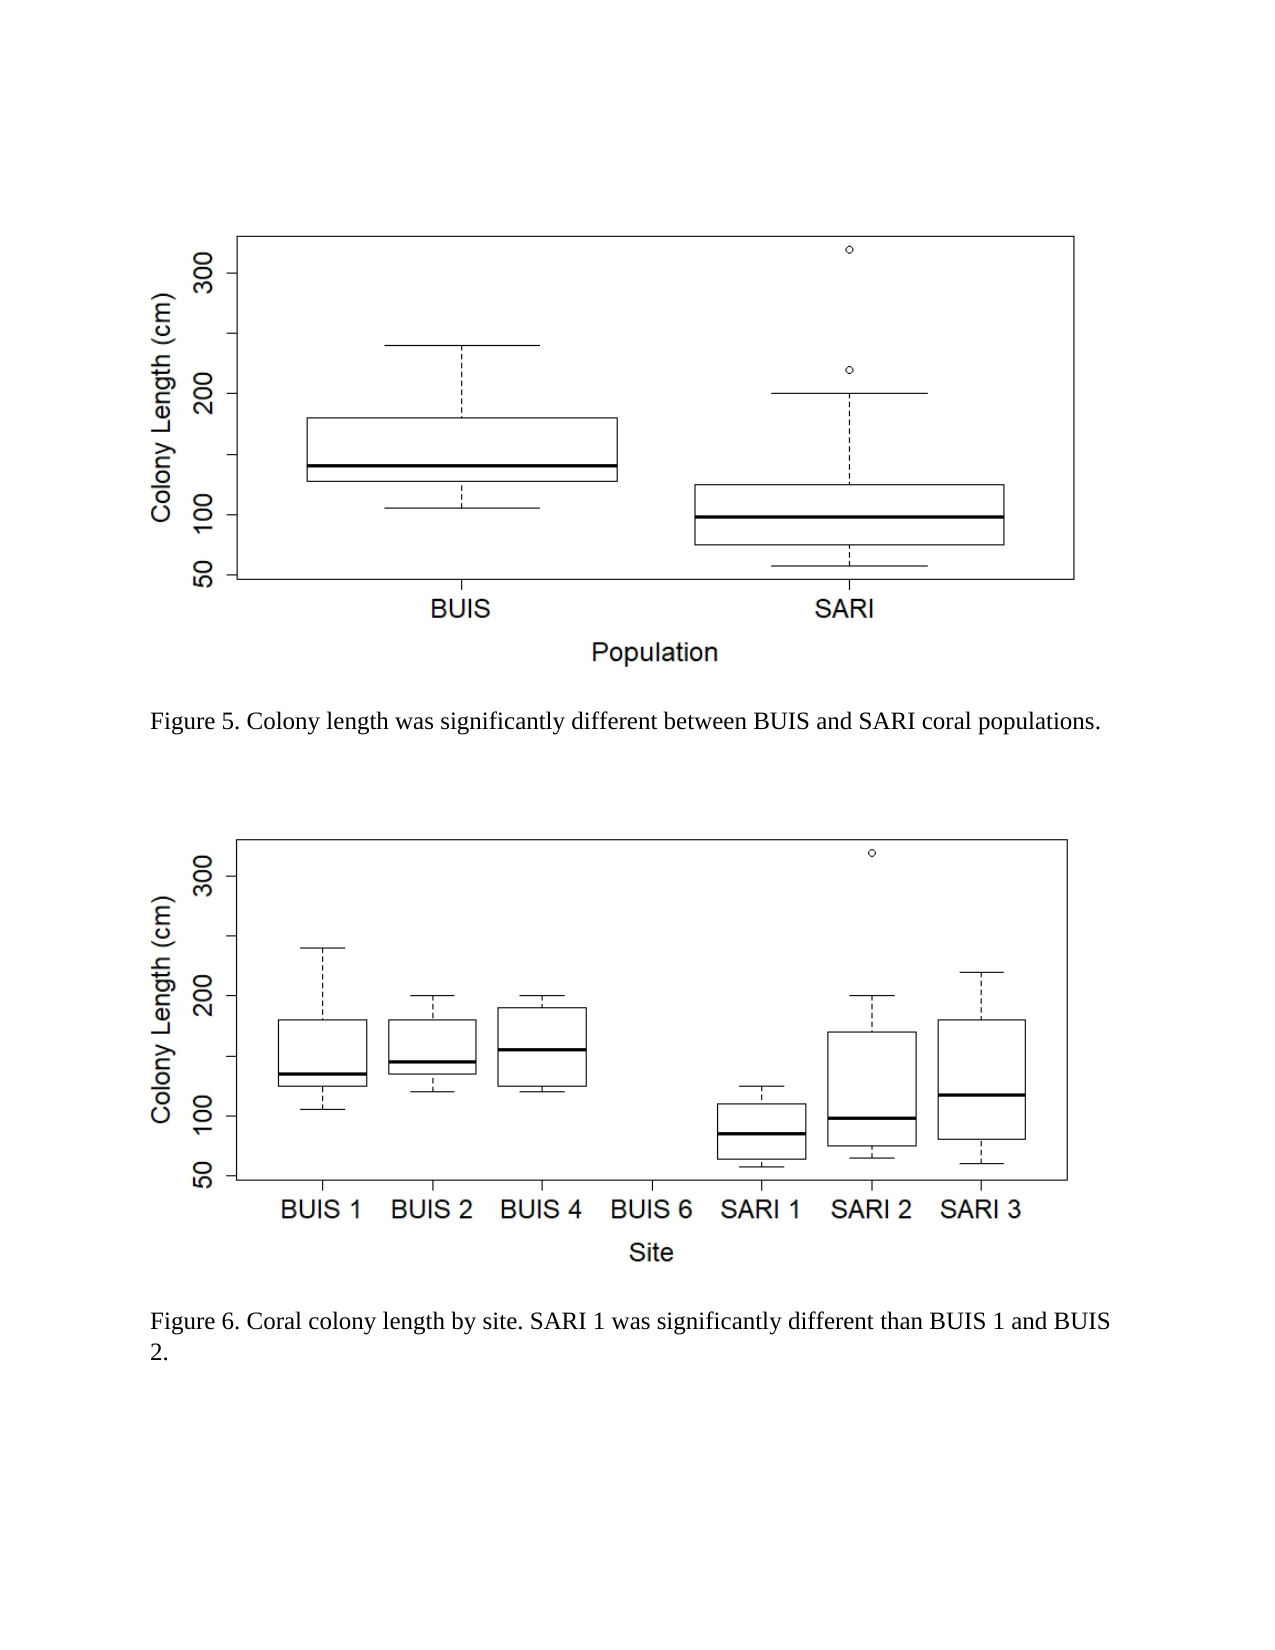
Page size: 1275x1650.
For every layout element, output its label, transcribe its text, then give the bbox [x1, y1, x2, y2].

picture [150, 150, 1119, 688]
text Figure 6. Coral colony length by site. SARI 1 was significantly different than BUIS 1 and BUIS 2. [150, 1306, 1125, 1366]
text Figure 5. Colony length was significantly different between BUIS and SARI coral populations. [150, 706, 1125, 735]
picture [150, 754, 1112, 1288]
